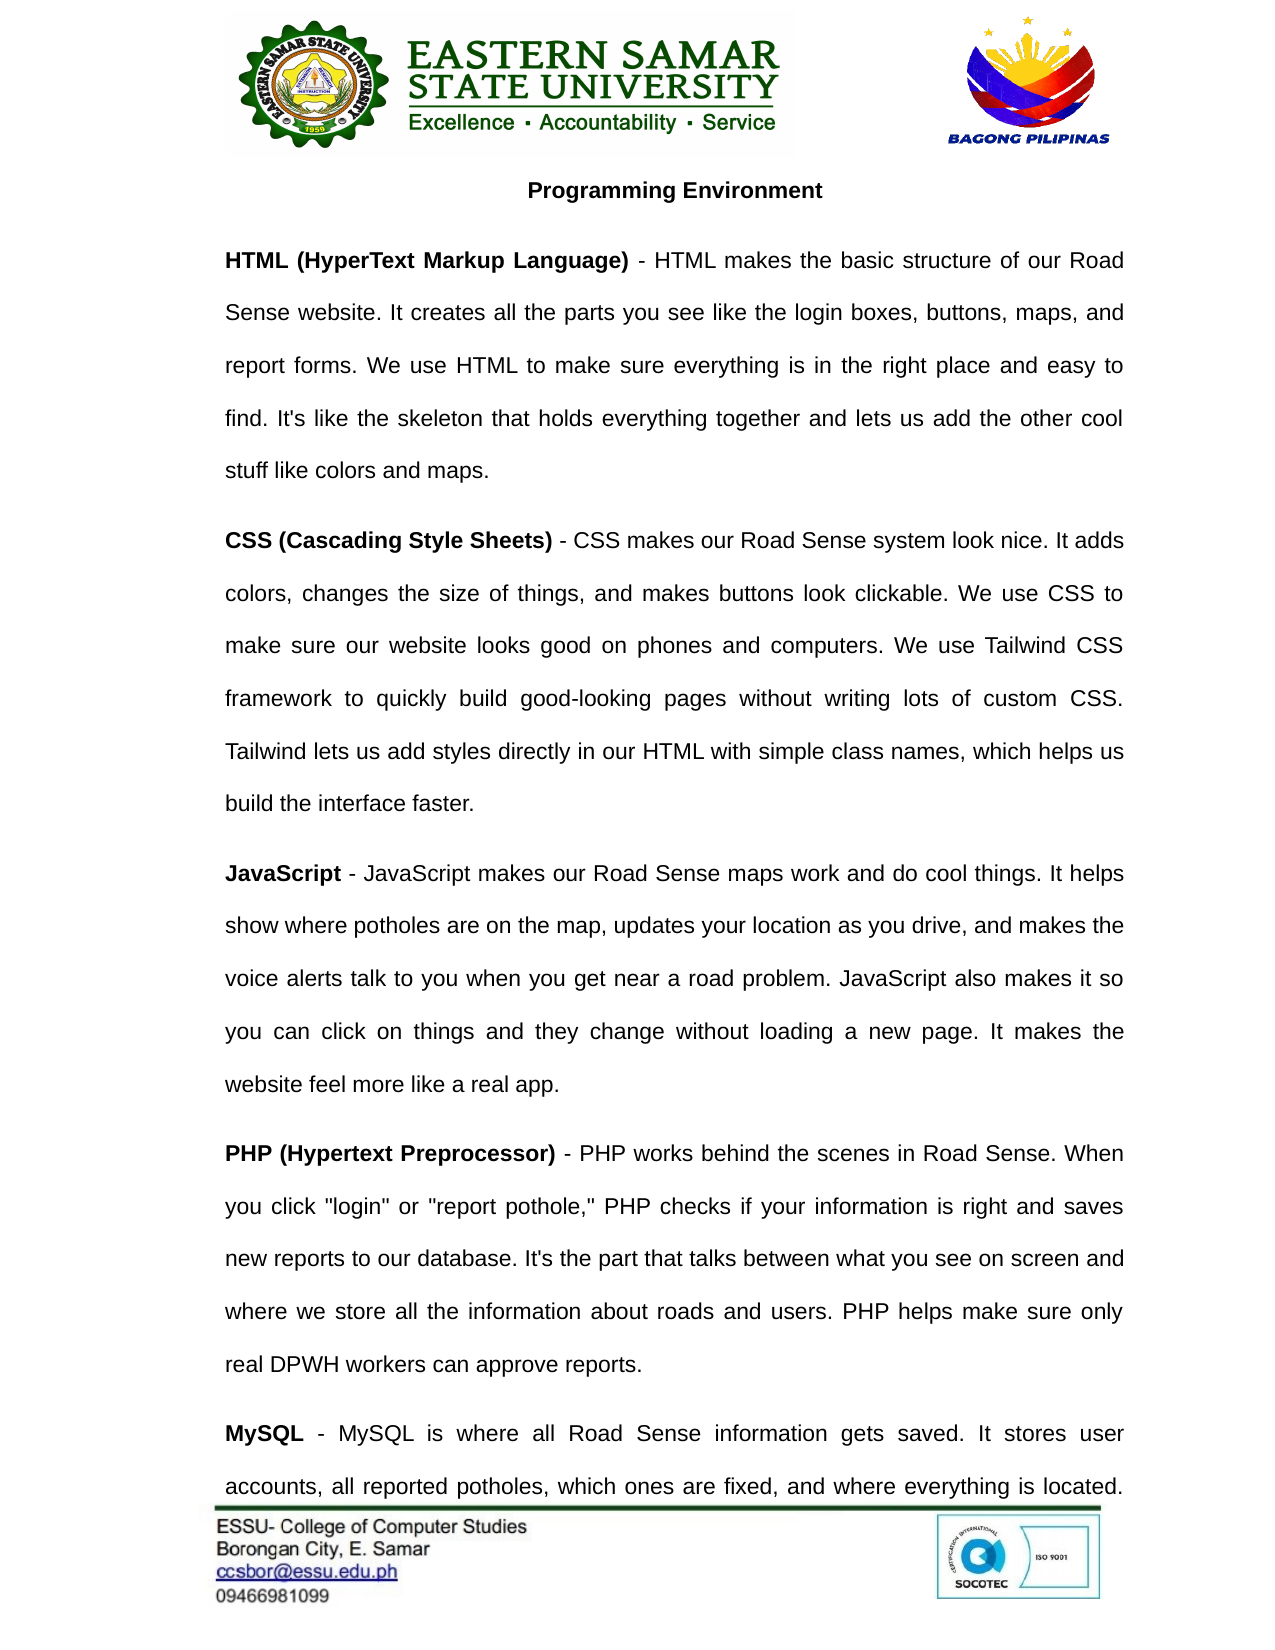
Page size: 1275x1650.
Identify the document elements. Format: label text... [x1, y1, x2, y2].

picture [180, 1485, 1145, 1650]
text PHP (Hypertext Preprocessor) - PHP works behind the scenes in Road Sense. When you click "login" or "report pothole," PHP checks if your information is right and saves new reports to our database. It's the part that talks between what you see on screen and where we store all the information about roads and users. PHP helps make sure only real DPWH workers can approve reports. [225, 1140, 1125, 1377]
picture [225, 10, 797, 158]
text JavaScript - JavaScript makes our Road Sense maps work and do cool things. It helps show where potholes are on the map, updates your location as you drive, and makes the voice alerts talk to you when you get near a road problem. JavaScript also makes it so you can click on things and they change without loading a new page. It makes the website feel more like a real app. [225, 860, 1125, 1097]
text CSS (Cascading Style Sheets) - CSS makes our Road Sense system look nice. It adds colors, changes the size of things, and makes buttons look clickable. We use CSS to make sure our website looks good on phones and computers. We use Tailwind CSS framework to quickly build good-looking pages without writing lots of custom CSS. Tailwind lets us add styles directly in our HTML with simple class names, which helps us build the interface faster. [225, 527, 1125, 817]
text Programming Environment [225, 177, 1125, 203]
text HTML (HyperText Markup Language) - HTML makes the basic structure of our Road Sense website. It creates all the parts you see like the login boxes, buttons, maps, and report forms. We use HTML to make sure everything is in the right place and easy to find. It's like the skeleton that holds everything together and lets us add the other cool stuff like colors and maps. [225, 247, 1125, 484]
picture [943, 14, 1114, 147]
